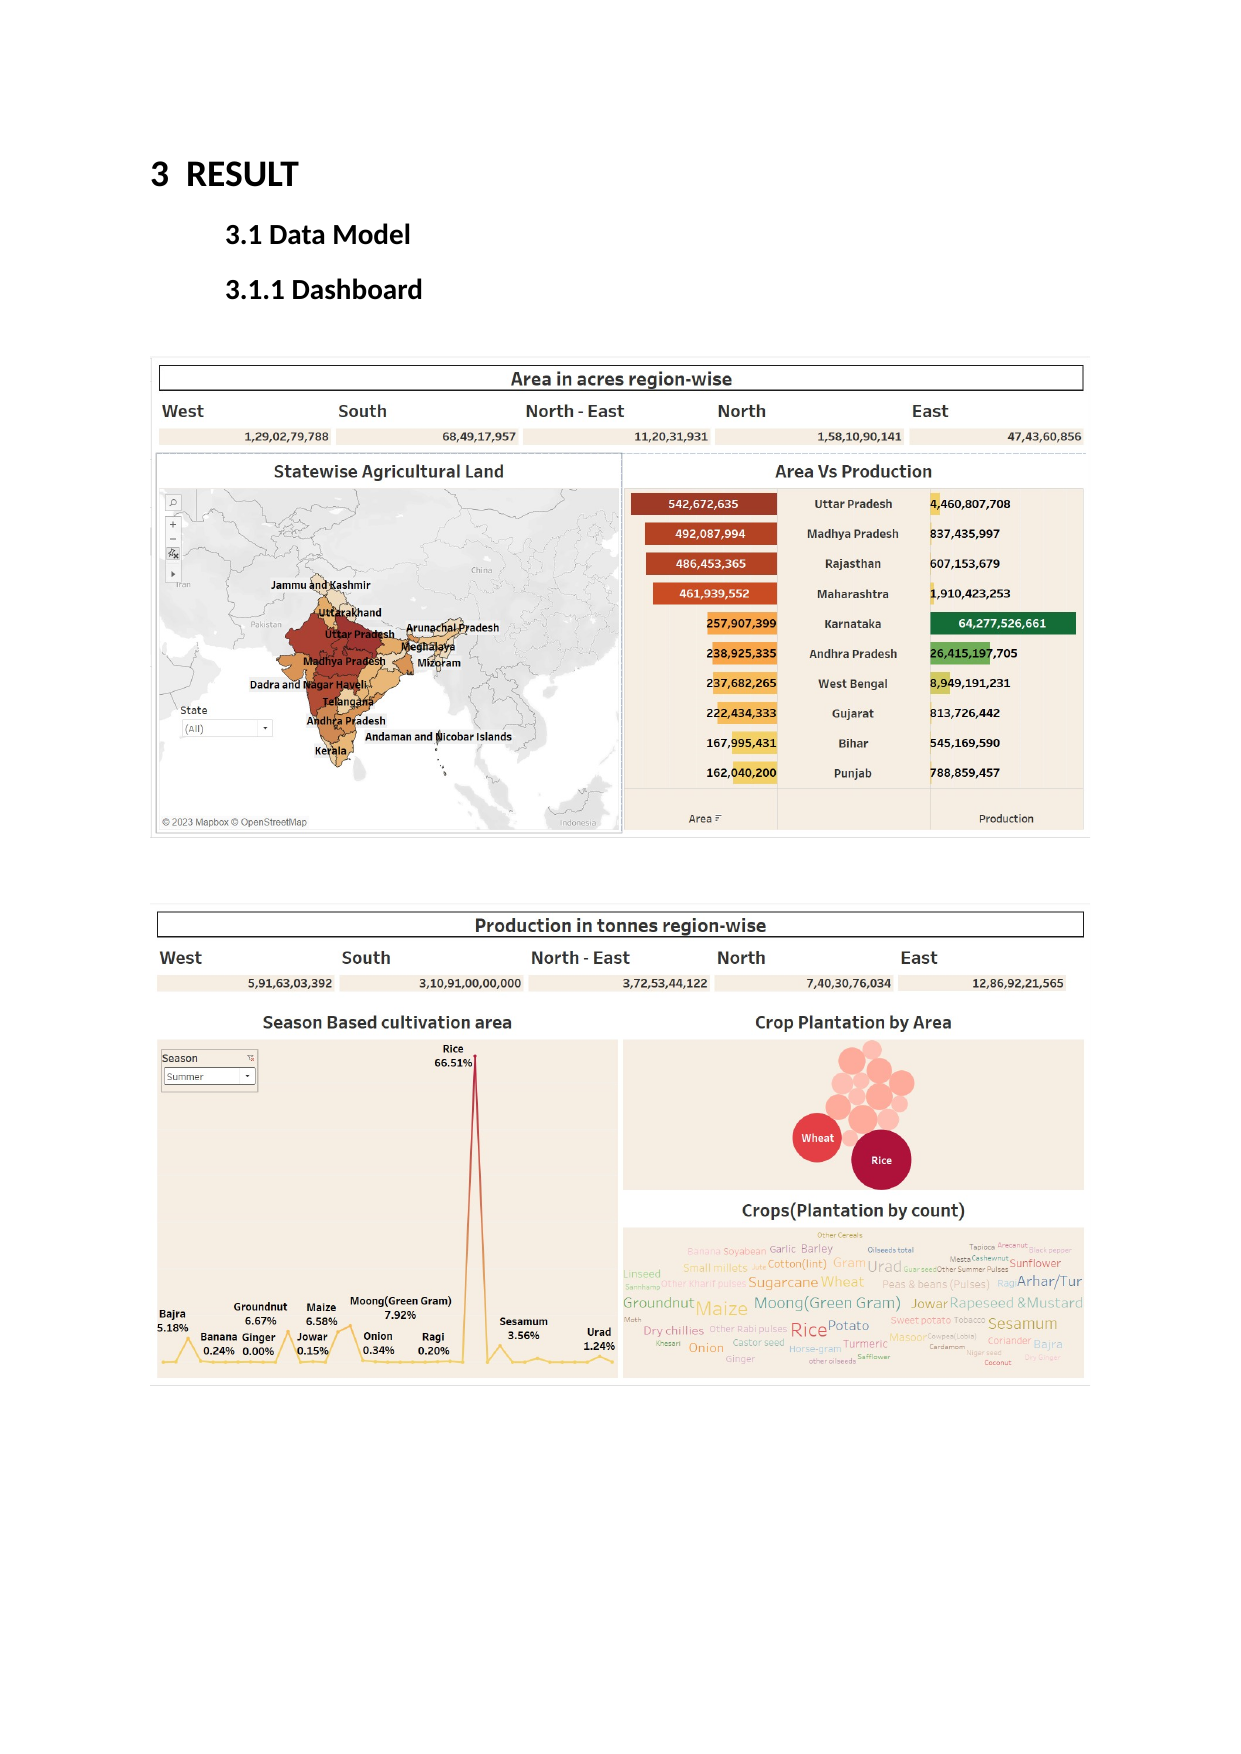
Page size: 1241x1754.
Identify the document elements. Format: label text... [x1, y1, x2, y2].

text 3.1 Data Model [150, 216, 1090, 252]
text 3 RESULT [150, 150, 1090, 196]
picture [150, 903, 1091, 1386]
picture [150, 356, 1091, 838]
text 3.1.1 Dashboard [150, 271, 1090, 307]
